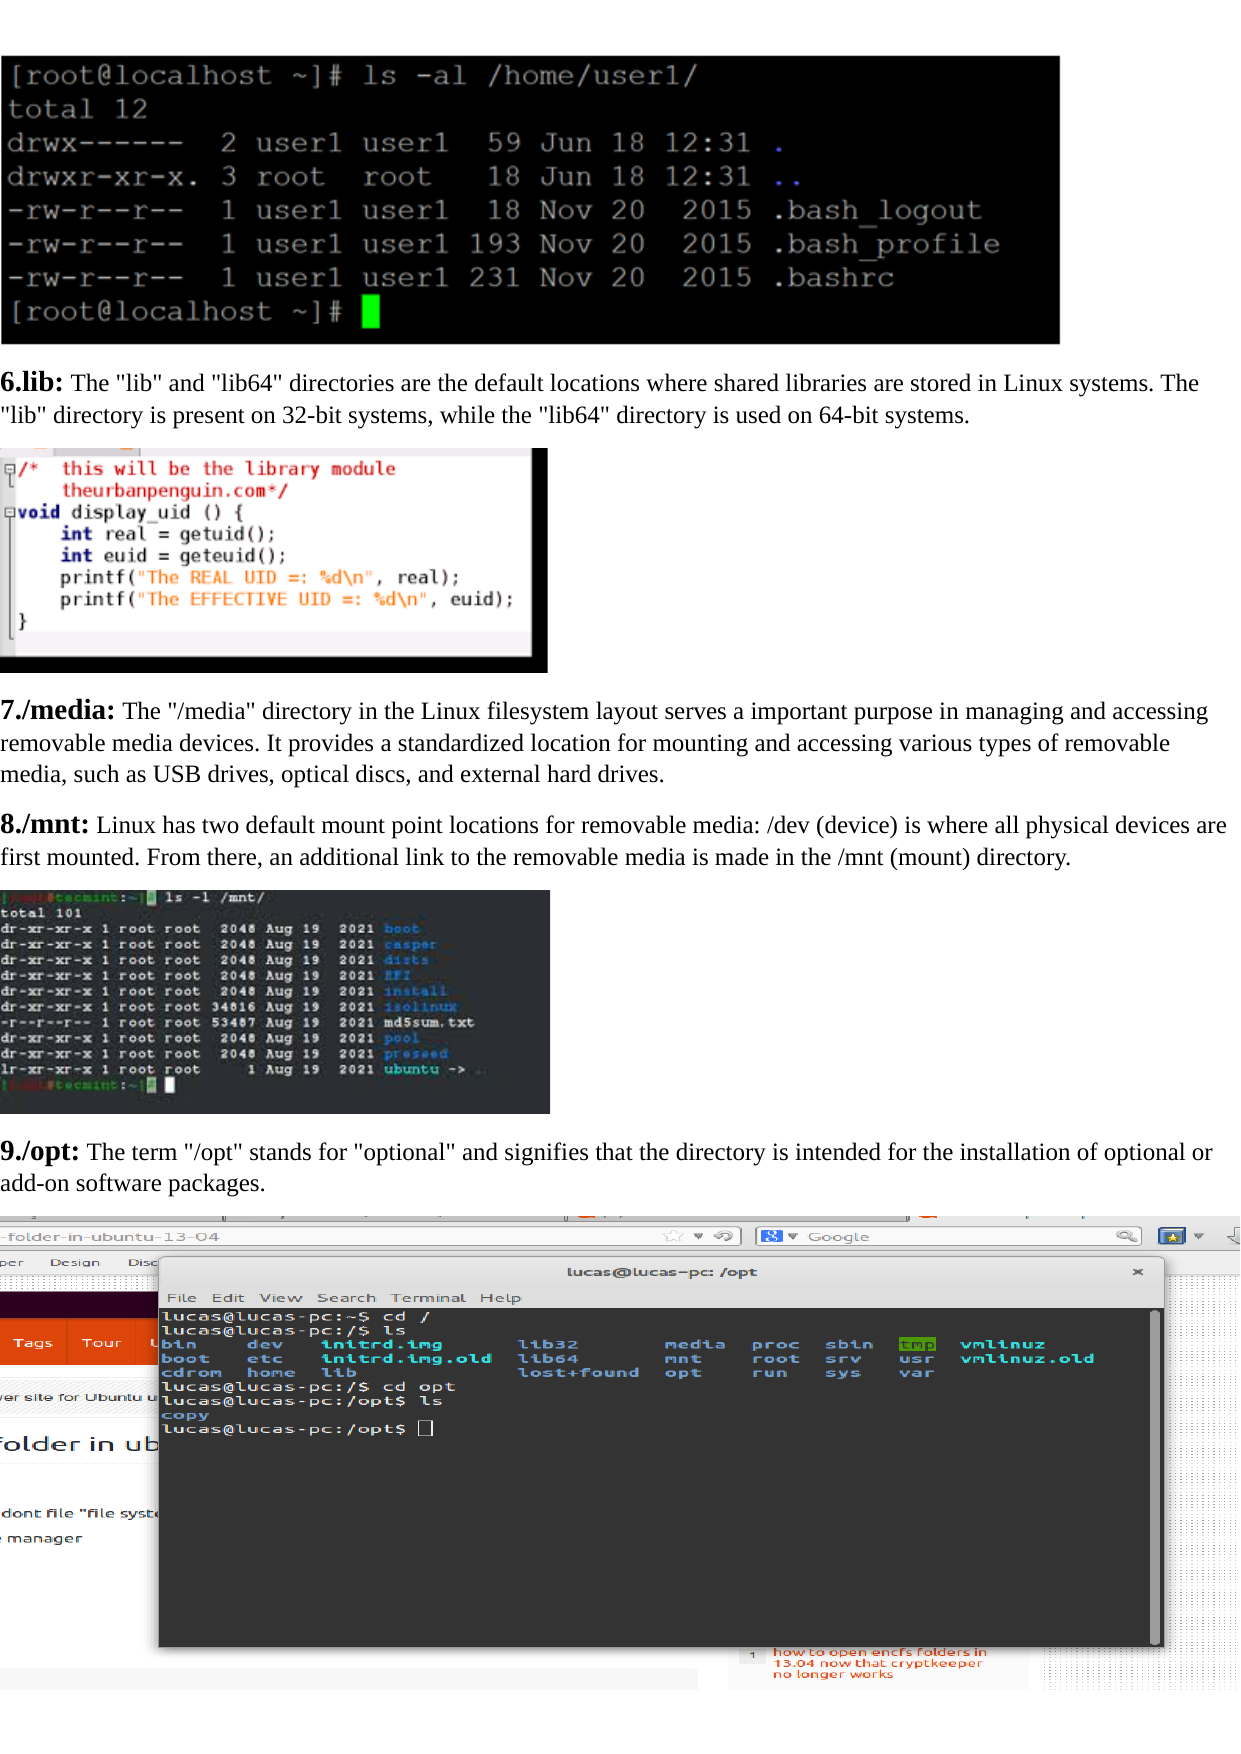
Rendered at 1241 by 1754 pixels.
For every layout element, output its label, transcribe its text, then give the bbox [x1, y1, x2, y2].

text 8./mnt: Linux has two default mount point locations for removable media: /dev (device) is where all physical devices are first mounted. From there, an additional link to the removable media is made in the /mnt (mount) directory. [0, 806, 1240, 871]
picture [0, 448, 548, 673]
picture [0, 1216, 1241, 1690]
text 6.lib: The "lib" and "lib64" directories are the default locations where shared libraries are stored in Linux systems. The "lib" directory is present on 32-bit systems, while the "lib64" directory is used on 64-bit systems. [0, 364, 1240, 429]
picture [0, 53, 1068, 346]
text 7./media: The "/media" directory in the Linux filesystem layout serves a important purpose in managing and accessing removable media devices. It provides a standardized location for mounting and accessing various types of removable media, such as USB drives, optical discs, and external hard drives. [0, 692, 1240, 787]
picture [0, 890, 550, 1114]
text 9./opt: The term "/opt" stands for "optional" and signifies that the directory is intended for the installation of optional or add-on software packages. [0, 1133, 1240, 1197]
